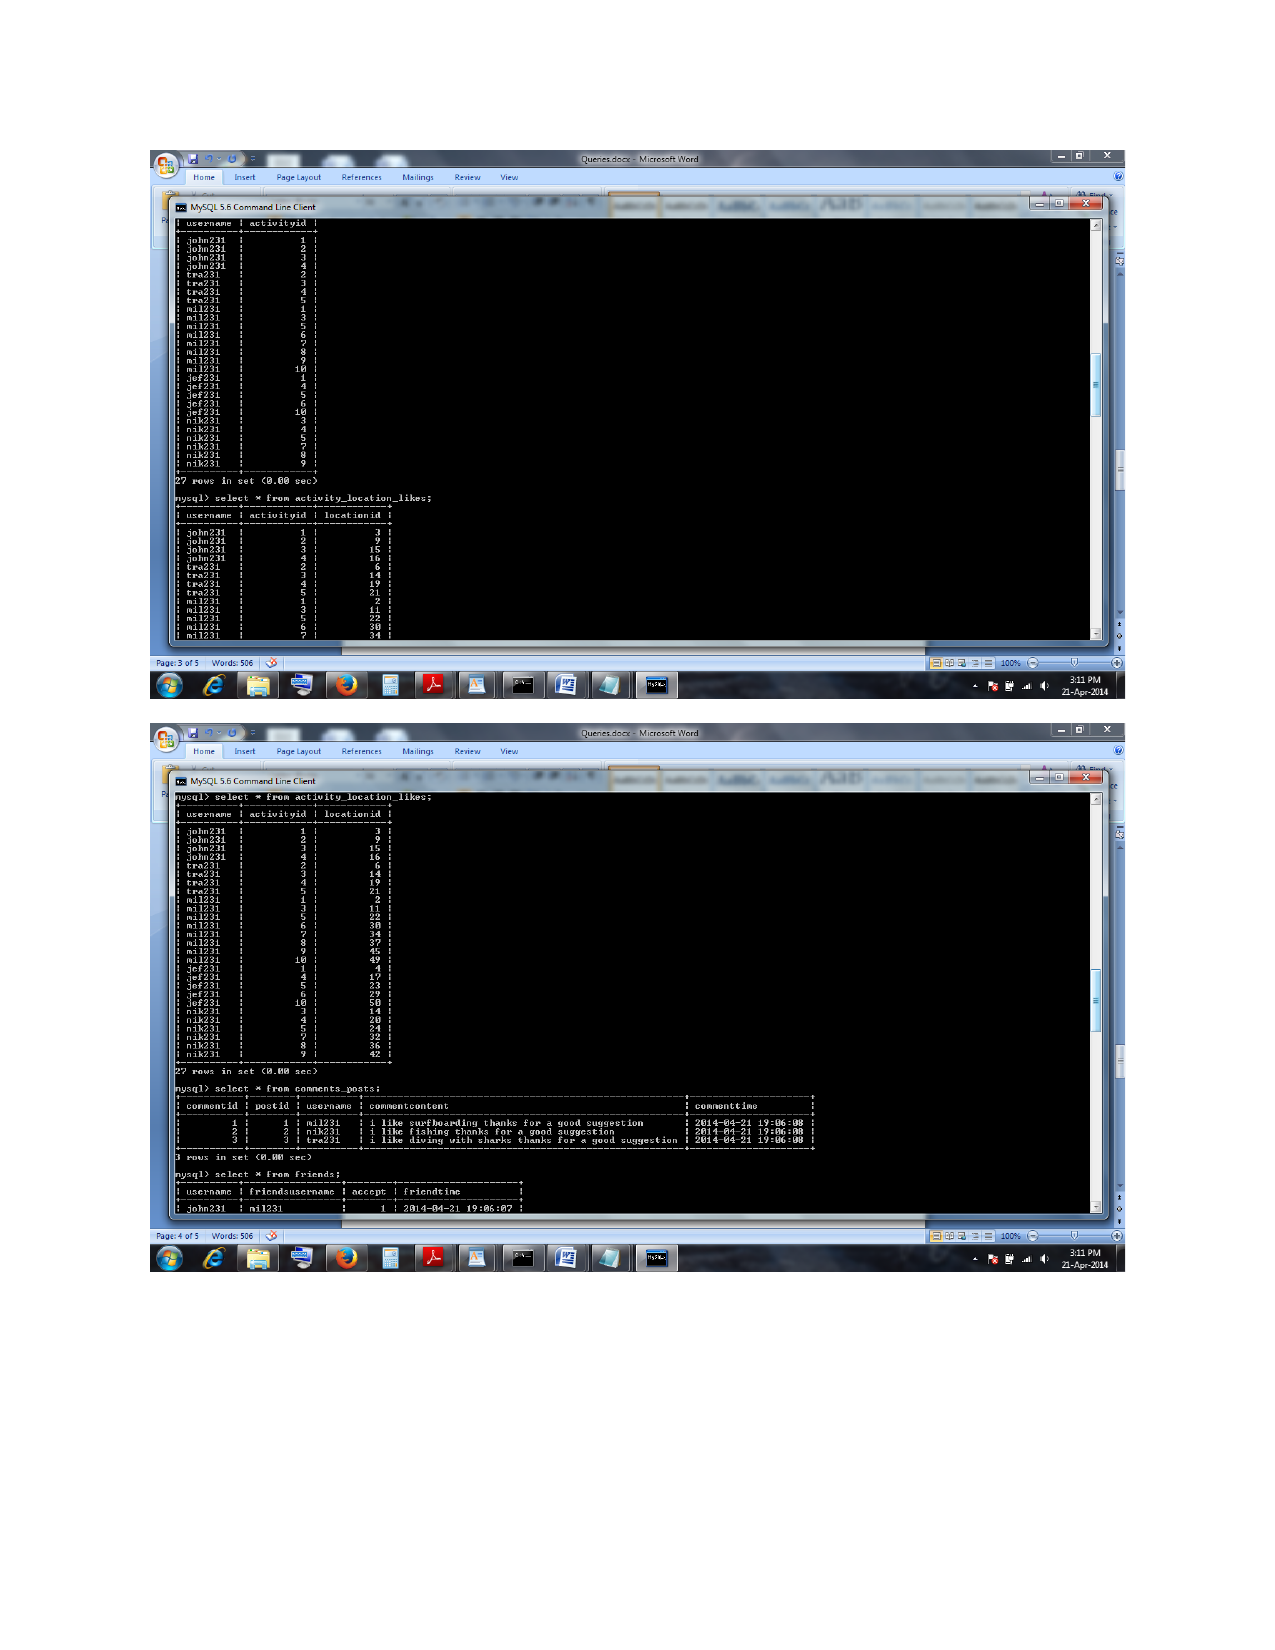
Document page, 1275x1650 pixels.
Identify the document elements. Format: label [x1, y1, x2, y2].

picture [150, 150, 1125, 699]
picture [150, 723, 1125, 1272]
